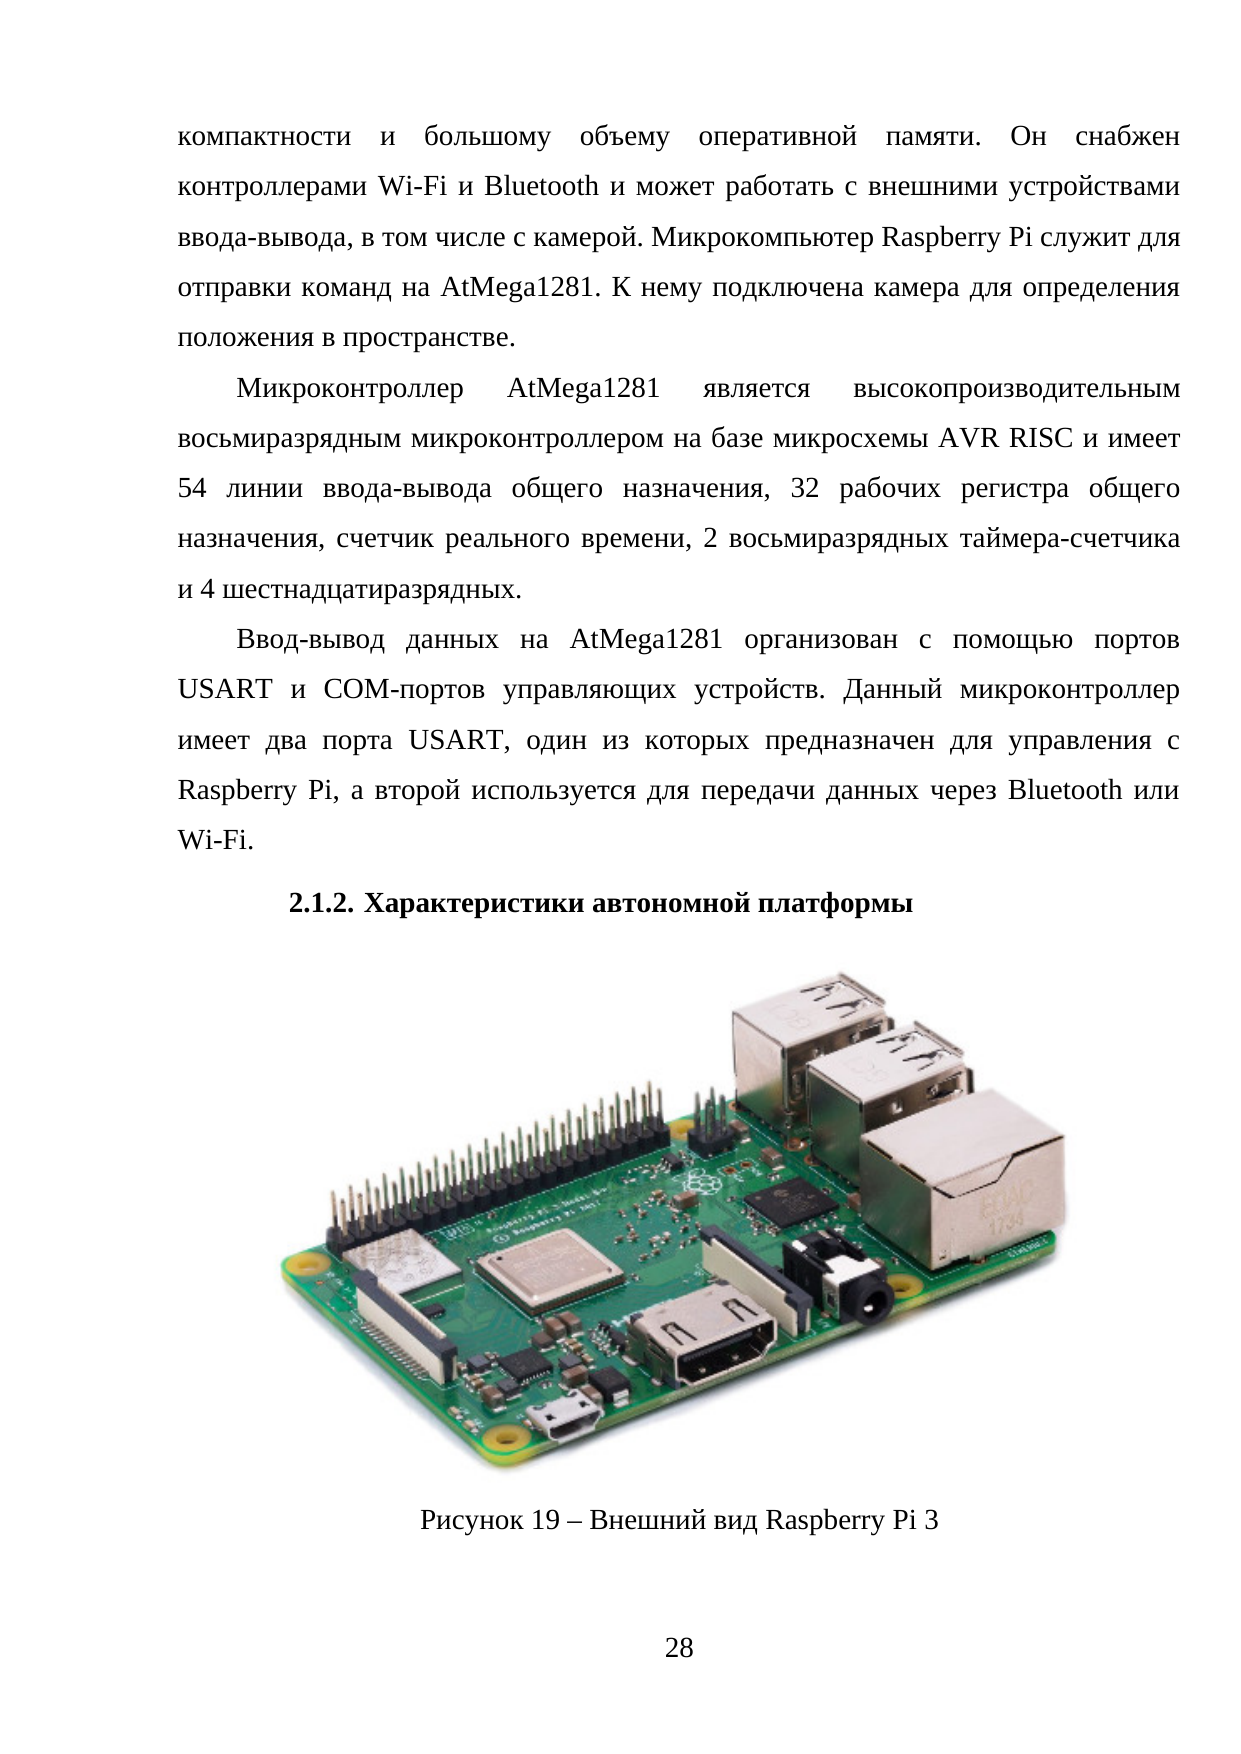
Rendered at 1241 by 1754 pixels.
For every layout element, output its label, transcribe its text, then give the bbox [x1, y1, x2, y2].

subtitle Характеристики автономной платформы [288, 885, 1181, 919]
text Ввод-вывод данных на AtMega1281 организован с помощью портов USART и COM-портов управляющих устройств. Данный микроконтроллер имеет два порта USART, один из которых предназначен для управления с Raspberry Pi, а второй используется для передачи данных через Bluetooth или Wi-Fi. [177, 621, 1181, 856]
text Рисунок 19 – Внешний вид Raspberry Pi 3 [177, 1502, 1181, 1536]
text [177, 118, 1181, 353]
text Микроконтроллер AtMega1281 является высокопроизводительным восьмиразрядным микроконтроллером на базе микросхемы AVR RISC и имеет 54 линии ввода-вывода общего назначения, 32 рабочих регистра общего назначения, счетчик реального времени, 2 восьмиразрядных таймера-счетчика и 4 шестнадцатиразрядных. [177, 370, 1181, 604]
picture [262, 948, 1097, 1486]
